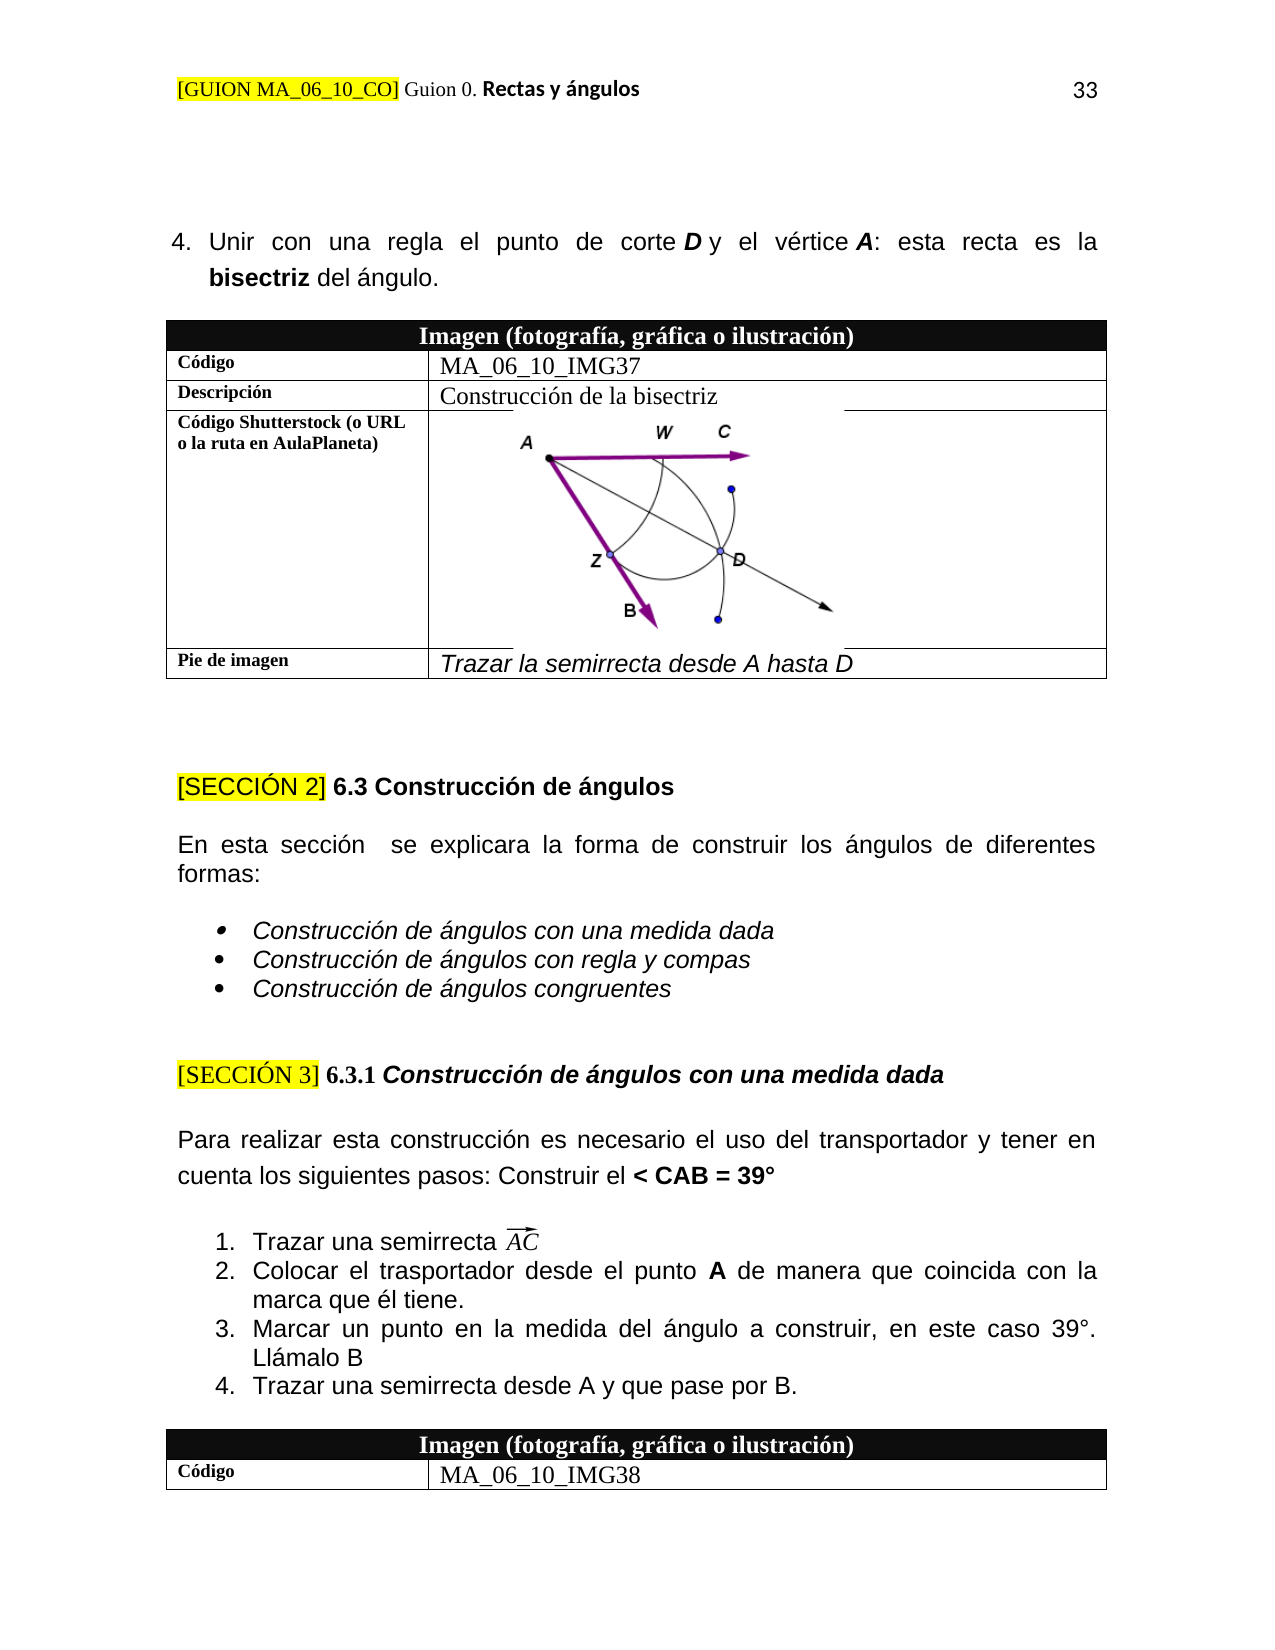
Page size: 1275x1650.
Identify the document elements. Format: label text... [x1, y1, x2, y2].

list Marcar un punto en la medida del ángulo a construir, en este caso 39°. Llámalo B [215, 1314, 1098, 1371]
table_cell [429, 411, 513, 648]
table_cell Descripción [167, 381, 428, 409]
list Trazar una semirrecta [215, 1226, 1098, 1256]
table_header Imagen (fotografía, gráfica o ilustración) [167, 321, 1106, 350]
table_cell Pie de imagen [167, 649, 428, 678]
list Unir con una regla el punto de corte D y el vértice A: esta recta es la bisectriz del ángulo. [171, 219, 1098, 291]
text Para realizar esta construcción es necesario el uso del transportador y tener en cuenta los siguientes pasos: Construir el < CAB = 39° [177, 1118, 1098, 1190]
list Colocar el trasportador desde el punto A de manera que coincida con la marca que él tiene. [215, 1256, 1098, 1314]
text [SECCIÓN 2] 6.3 Construcción de ángulos [177, 772, 1098, 801]
list Construcción de ángulos con regla y compas [215, 945, 1098, 974]
table_cell [845, 411, 1106, 648]
table_cell MA_06_10_IMG37 [429, 351, 1106, 380]
table_header Imagen (fotografía, gráfica o ilustración) [167, 1430, 1106, 1459]
table_cell Construcción de la bisectriz [429, 381, 1106, 409]
table_cell MA_06_10_IMG38 [429, 1460, 1106, 1488]
list Construcción de ángulos con una medida dada [215, 916, 1098, 945]
table_cell Trazar la semirrecta desde A hasta D [429, 649, 1106, 678]
text En esta sección se explicara la forma de construir los ángulos de diferentes formas: [177, 830, 1098, 887]
picture [513, 410, 845, 649]
list Construcción de ángulos congruentes [215, 974, 1098, 1003]
table_cell Código [167, 351, 428, 380]
table_cell Código Shutterstock (o URL o la ruta en AulaPlaneta) [167, 411, 428, 648]
table_cell Código [167, 1460, 428, 1488]
list Trazar una semirrecta desde A y que pase por B. [215, 1371, 1098, 1400]
text [SECCIÓN 3] 6.3.1 Construcción de ángulos con una medida dada [319, 1060, 1098, 1089]
